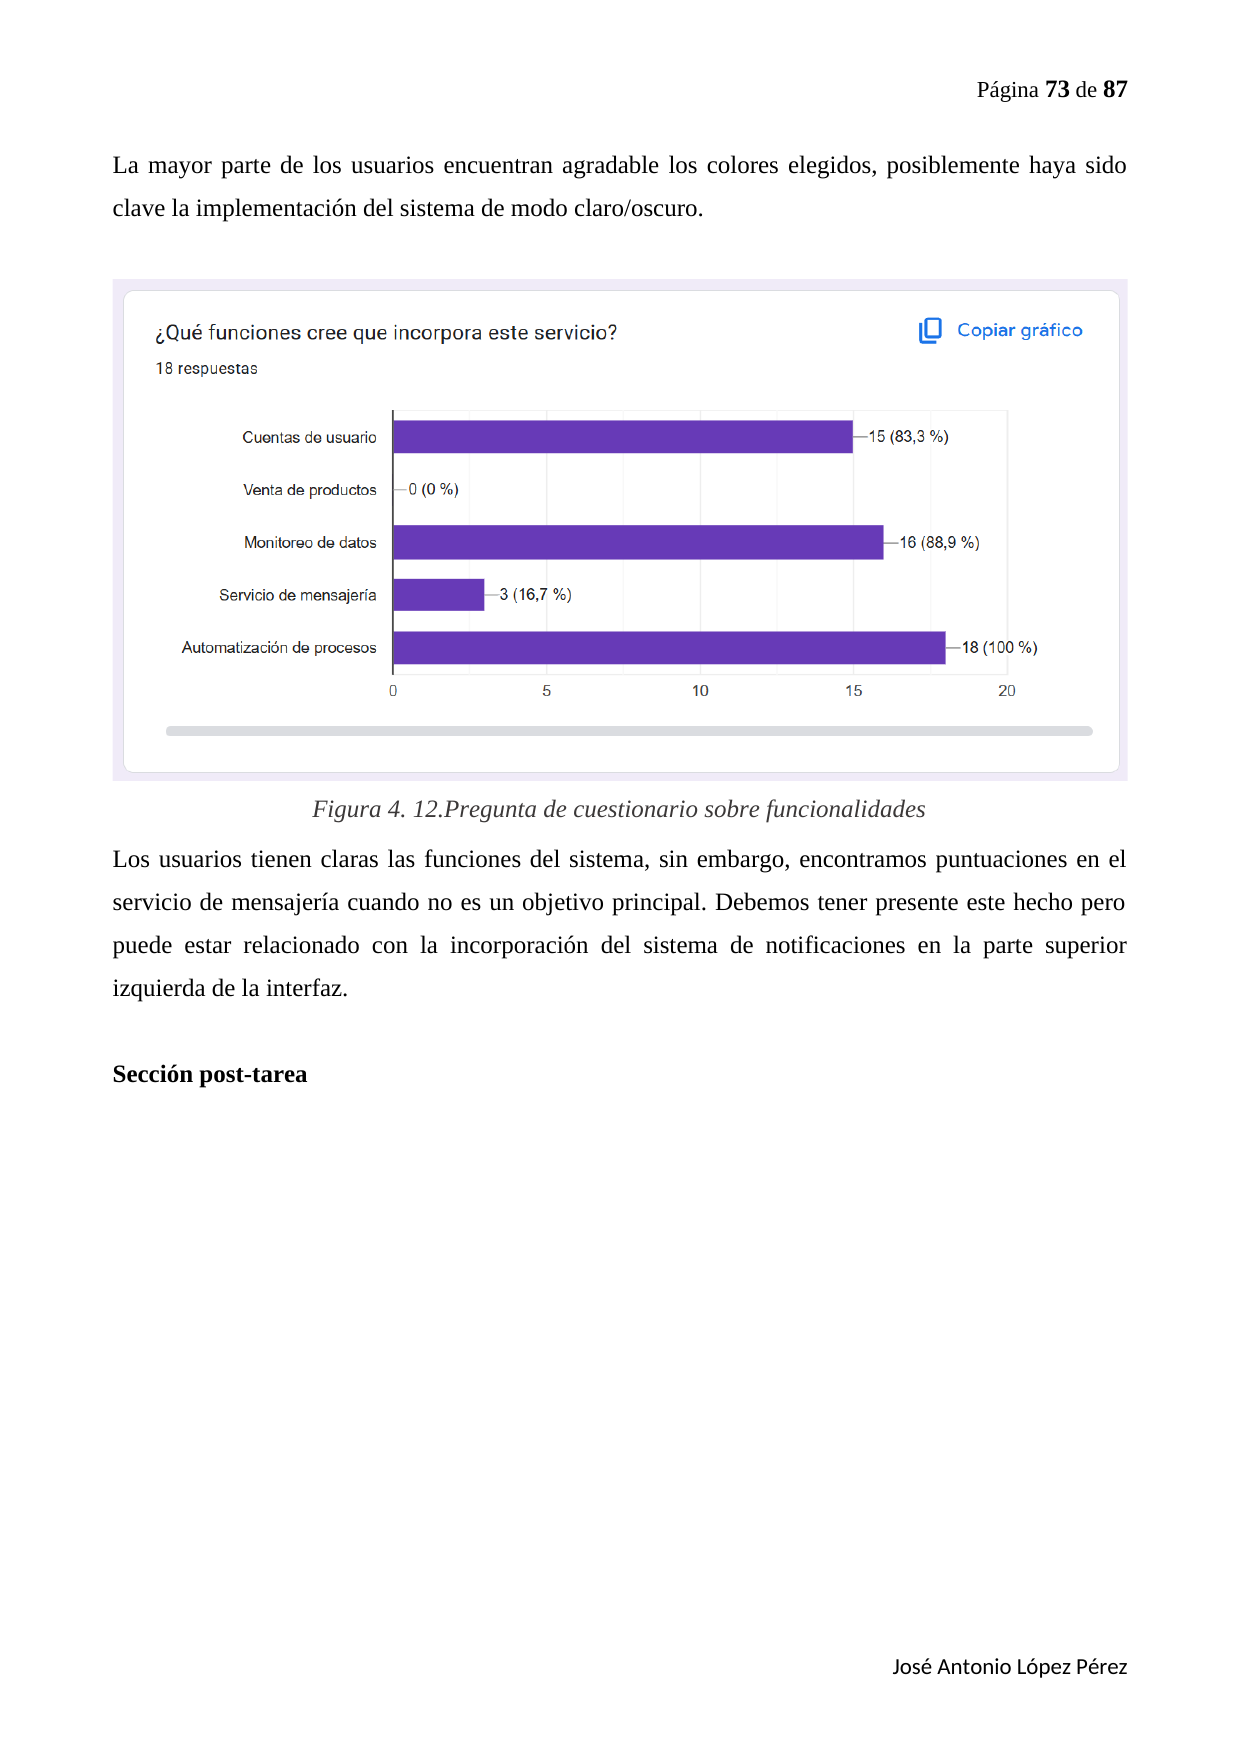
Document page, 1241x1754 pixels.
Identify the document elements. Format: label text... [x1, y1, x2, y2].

text Sección post-tarea [112, 1059, 1128, 1088]
text La mayor parte de los usuarios encuentran agradable los colores elegidos, posiblemente haya sido clave la implementación del sistema de modo claro/oscuro. [112, 150, 1128, 222]
text Figura 4. 12.Pregunta de cuestionario sobre funcionalidades [112, 794, 1128, 823]
picture [112, 279, 1128, 781]
text Los usuarios tienen claras las funciones del sistema, sin embargo, encontramos puntuaciones en el servicio de mensajería cuando no es un objetivo principal. Debemos tener presente este hecho pero puede estar relacionado con la incorporación del sistema de notificaciones en la parte superior izquierda de la interfaz. [112, 844, 1128, 1002]
